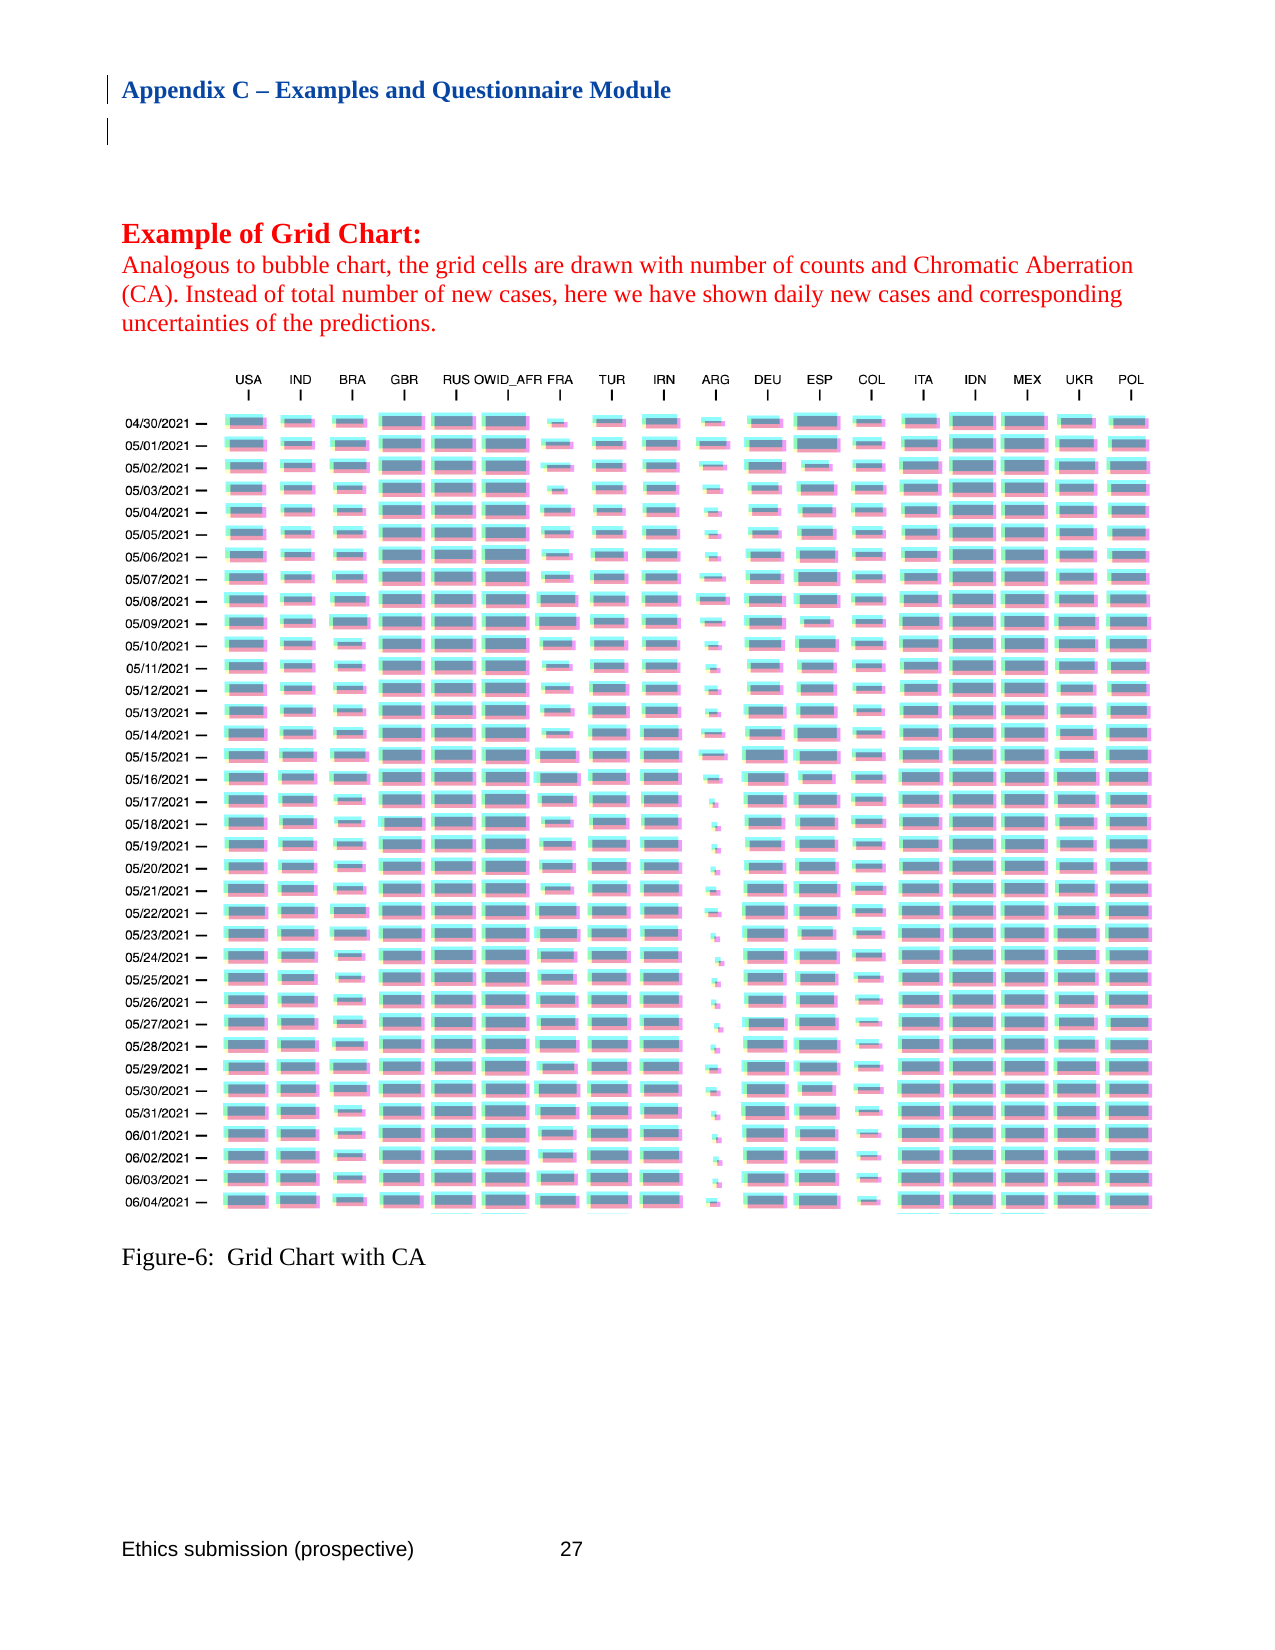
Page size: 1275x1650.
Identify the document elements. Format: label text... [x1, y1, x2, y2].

text Analogous to bubble chart, the grid cells are drawn with number of counts and Chromatic Aberration (CA). Instead of total number of new cases, here we have shown daily new cases and corresponding uncertainties of the predictions. [121, 250, 1153, 336]
text Figure-6: Grid Chart with CA [121, 1242, 1153, 1271]
picture [121, 365, 1154, 1214]
text Example of Grid Chart: [121, 217, 1153, 250]
